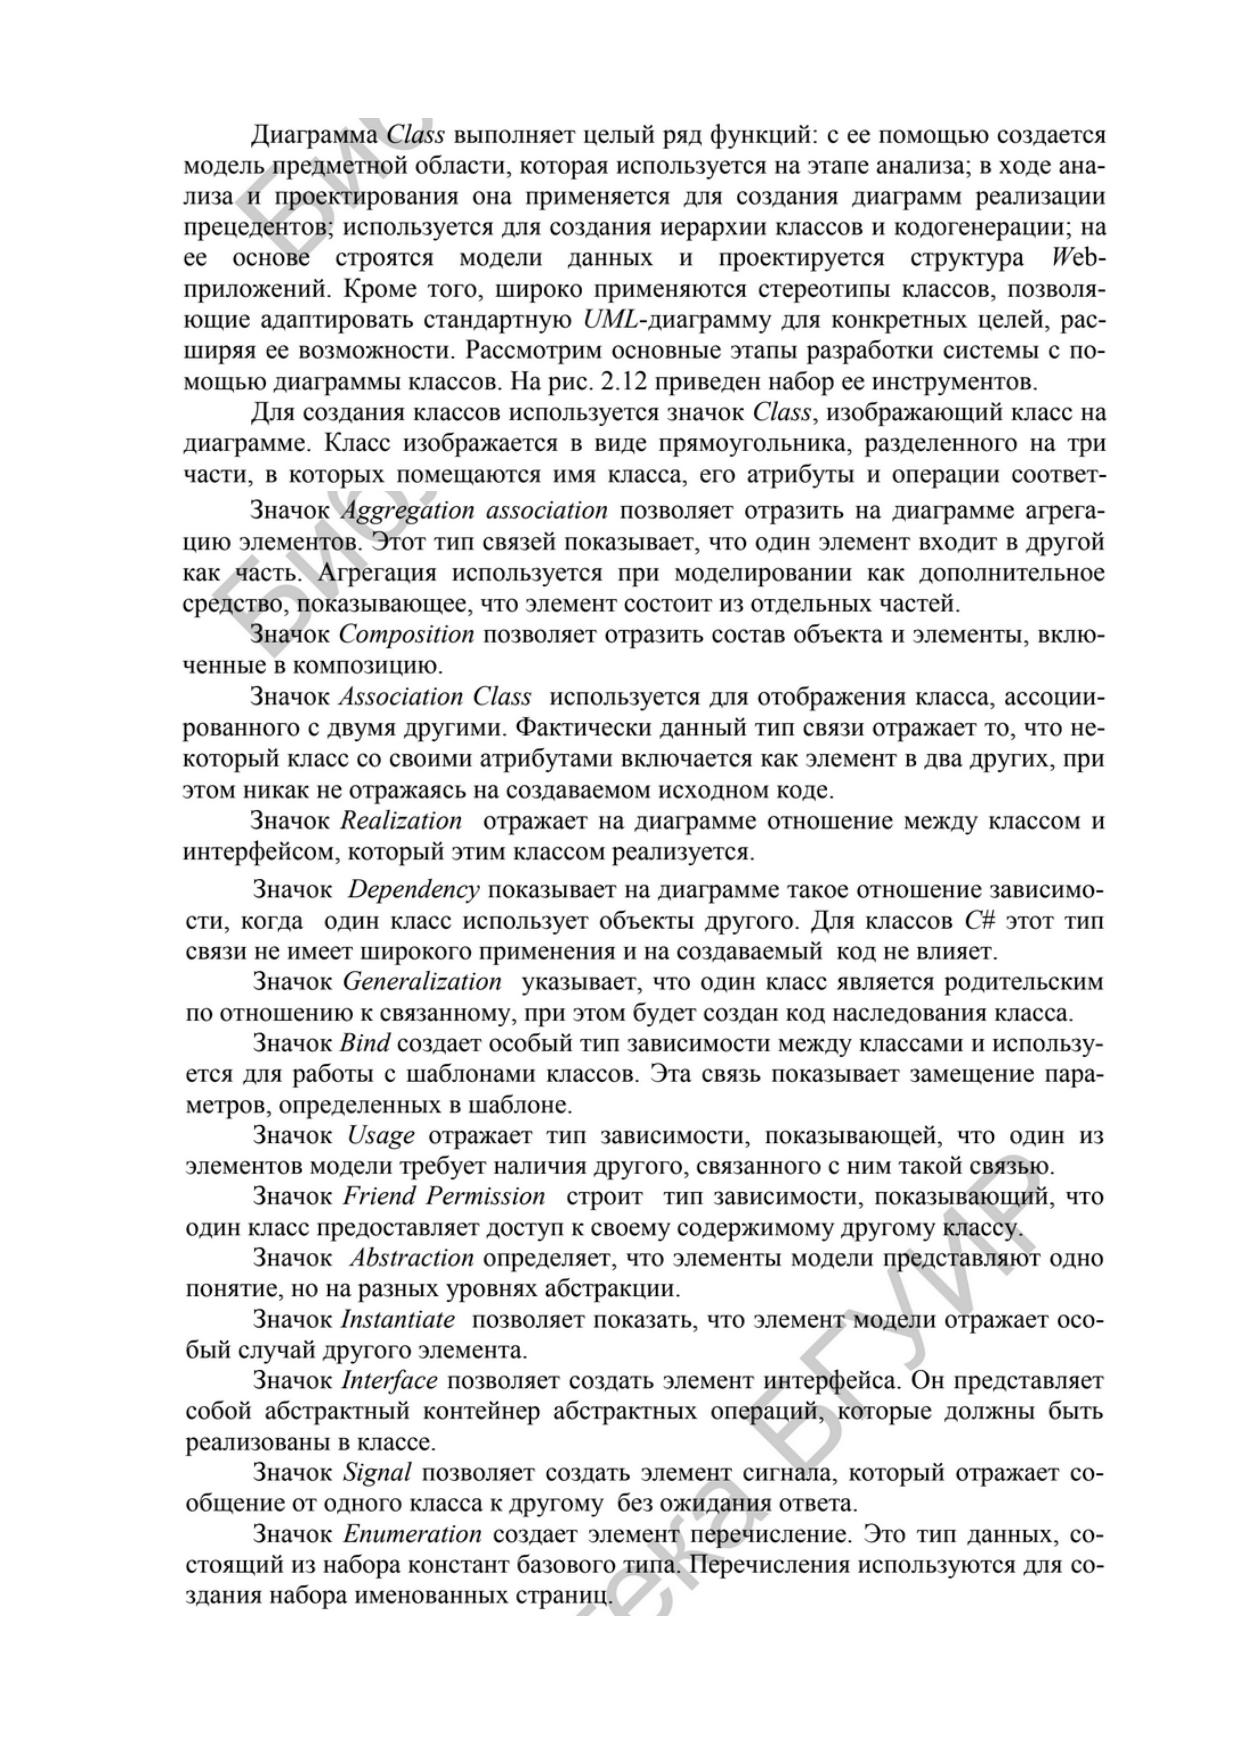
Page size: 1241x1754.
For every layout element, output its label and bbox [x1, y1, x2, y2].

picture [177, 118, 1118, 1616]
